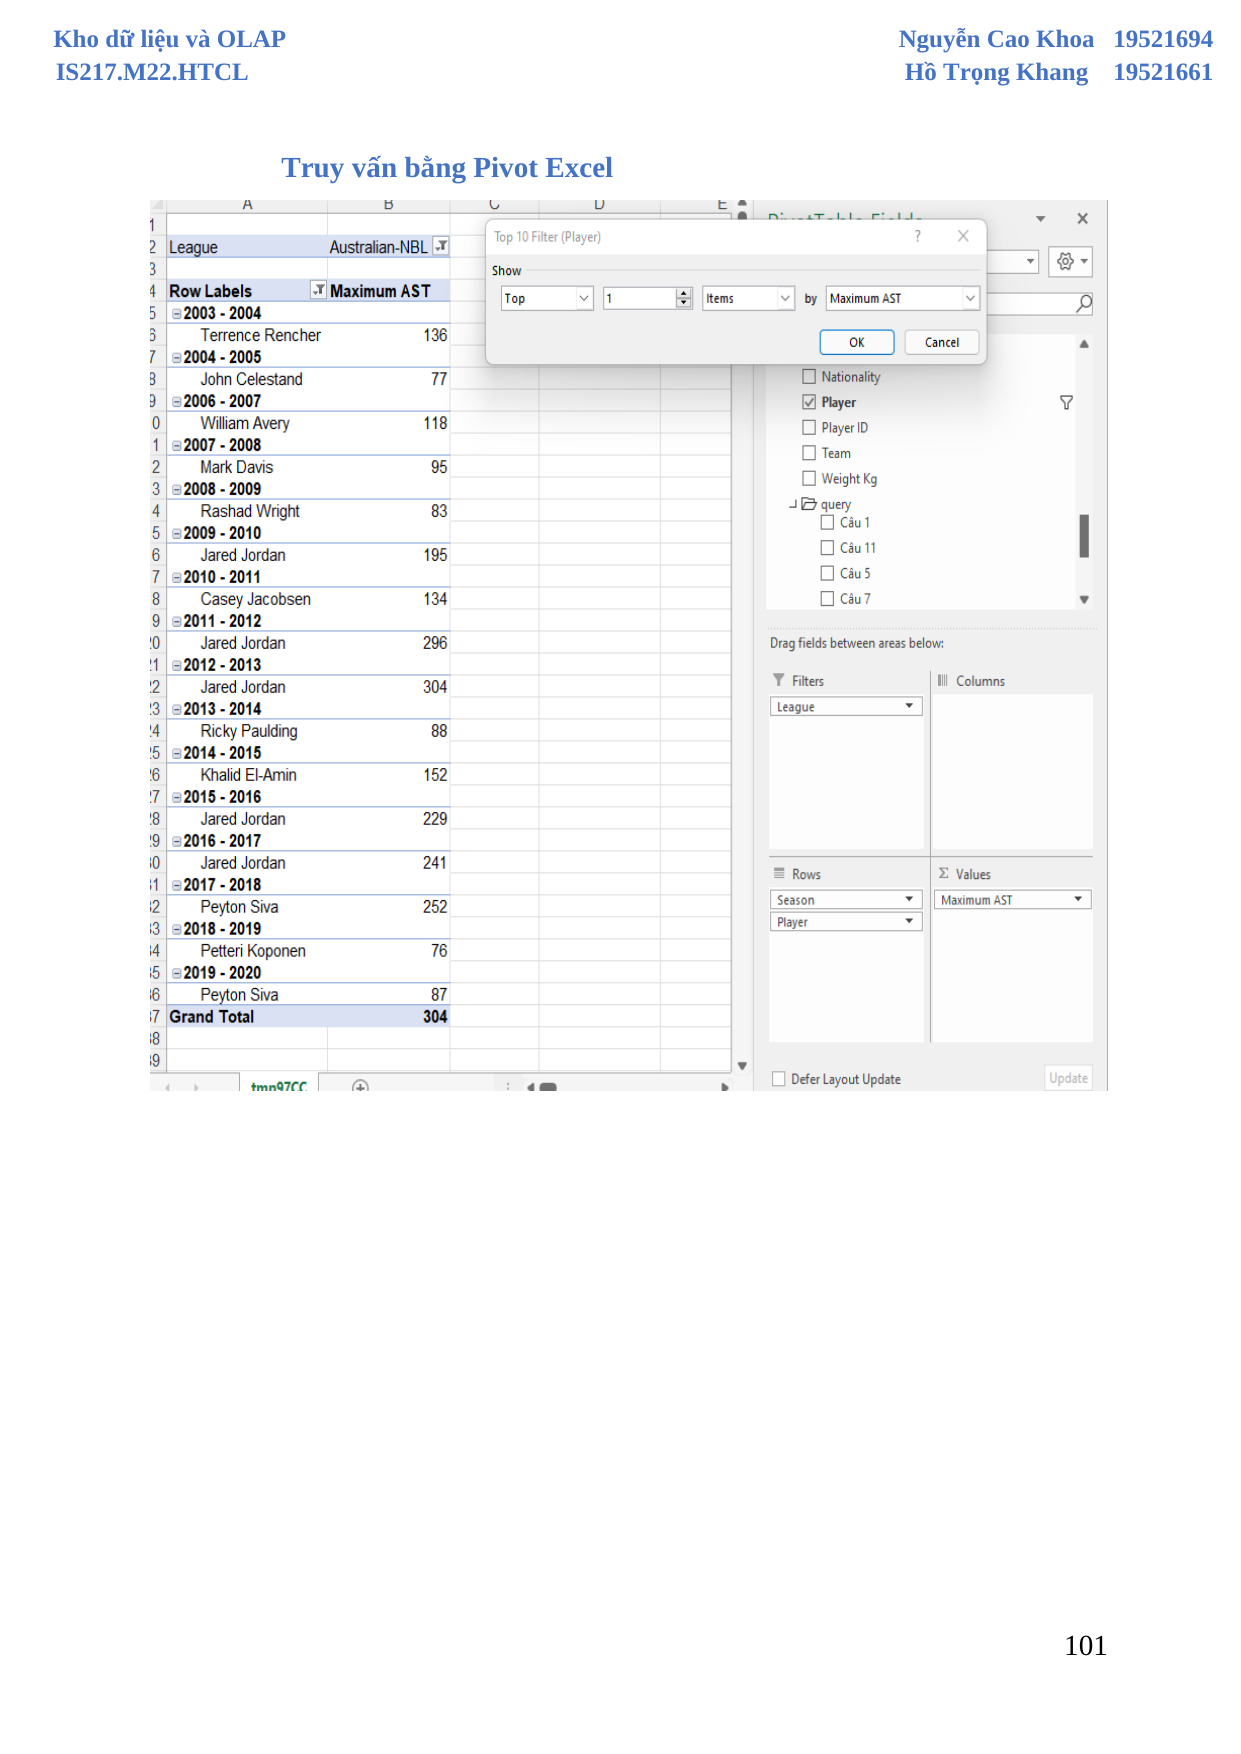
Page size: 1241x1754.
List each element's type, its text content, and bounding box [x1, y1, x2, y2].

picture [150, 200, 1108, 1091]
subtitle Truy vấn bằng Pivot Excel [274, 150, 1107, 183]
